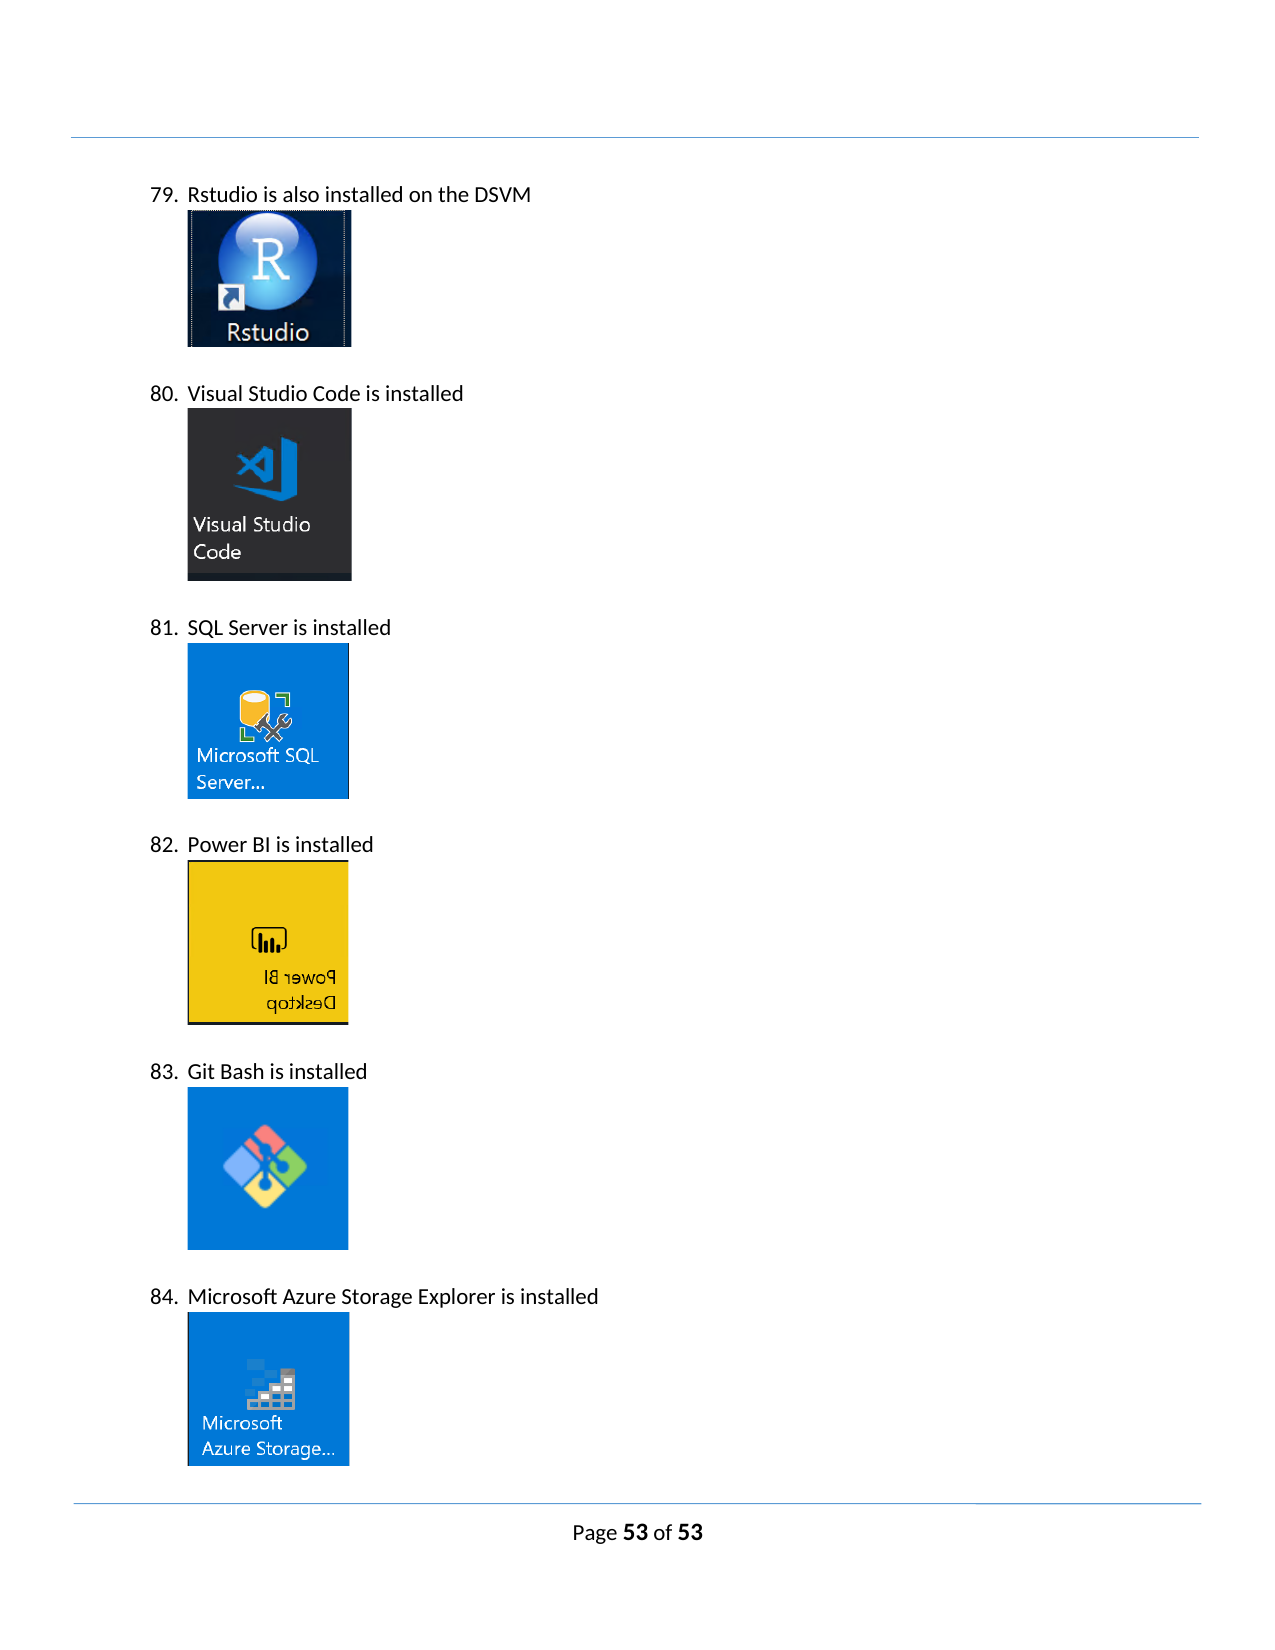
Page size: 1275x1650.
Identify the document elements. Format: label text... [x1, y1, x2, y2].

picture [187, 1087, 349, 1250]
list SQL Server is installed [150, 613, 1125, 641]
list Power BI is installed [150, 831, 1125, 858]
picture [187, 210, 352, 347]
list Rstudio is also installed on the DSVM [150, 180, 1125, 208]
list Git Bash is installed [150, 1057, 1125, 1085]
picture [187, 1312, 350, 1466]
picture [187, 860, 349, 1025]
list Visual Studio Code is installed [150, 379, 1125, 407]
picture [187, 643, 349, 799]
picture [187, 408, 352, 581]
list Microsoft Azure Storage Explorer is installed [150, 1282, 1125, 1310]
